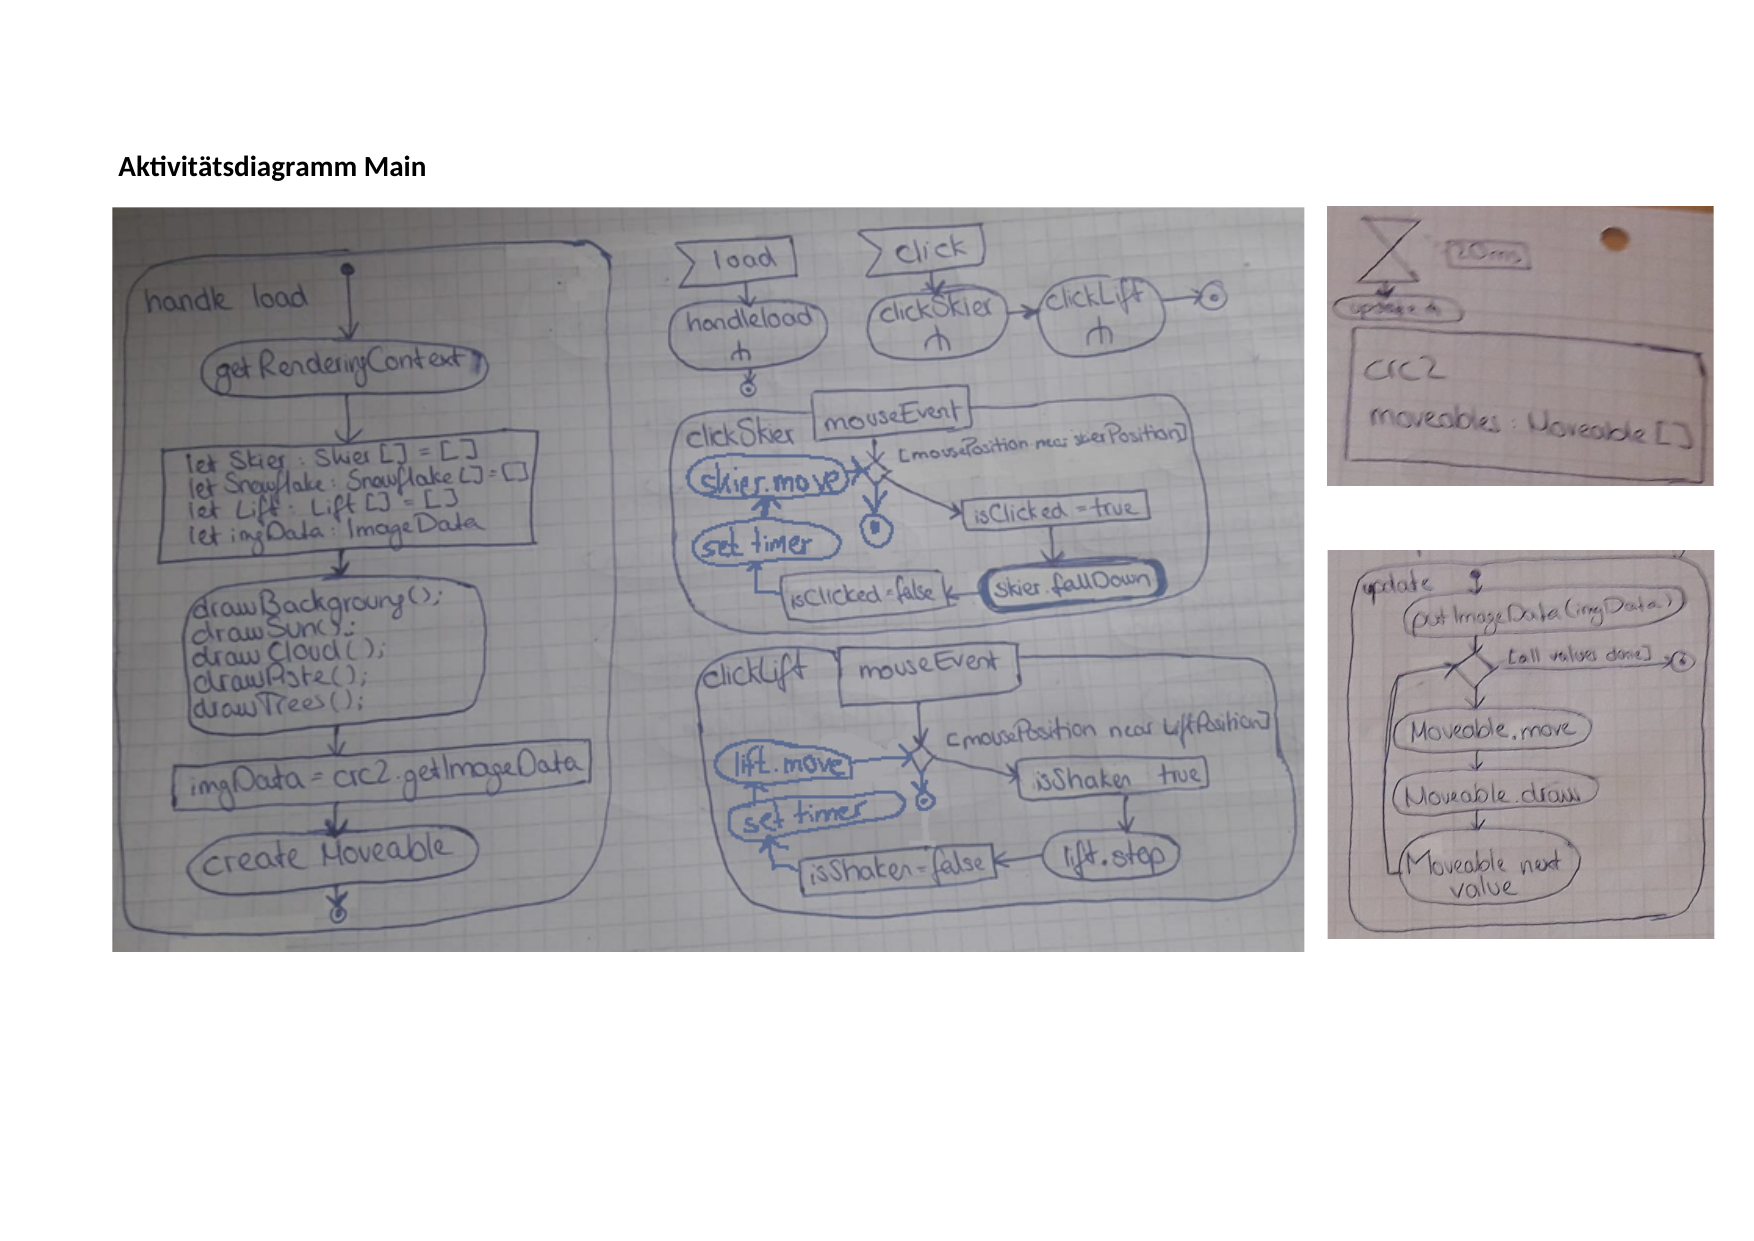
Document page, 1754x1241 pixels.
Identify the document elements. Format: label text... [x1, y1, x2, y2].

text Aktivitätsdiagramm Main [118, 148, 1606, 183]
picture [110, 206, 1304, 951]
